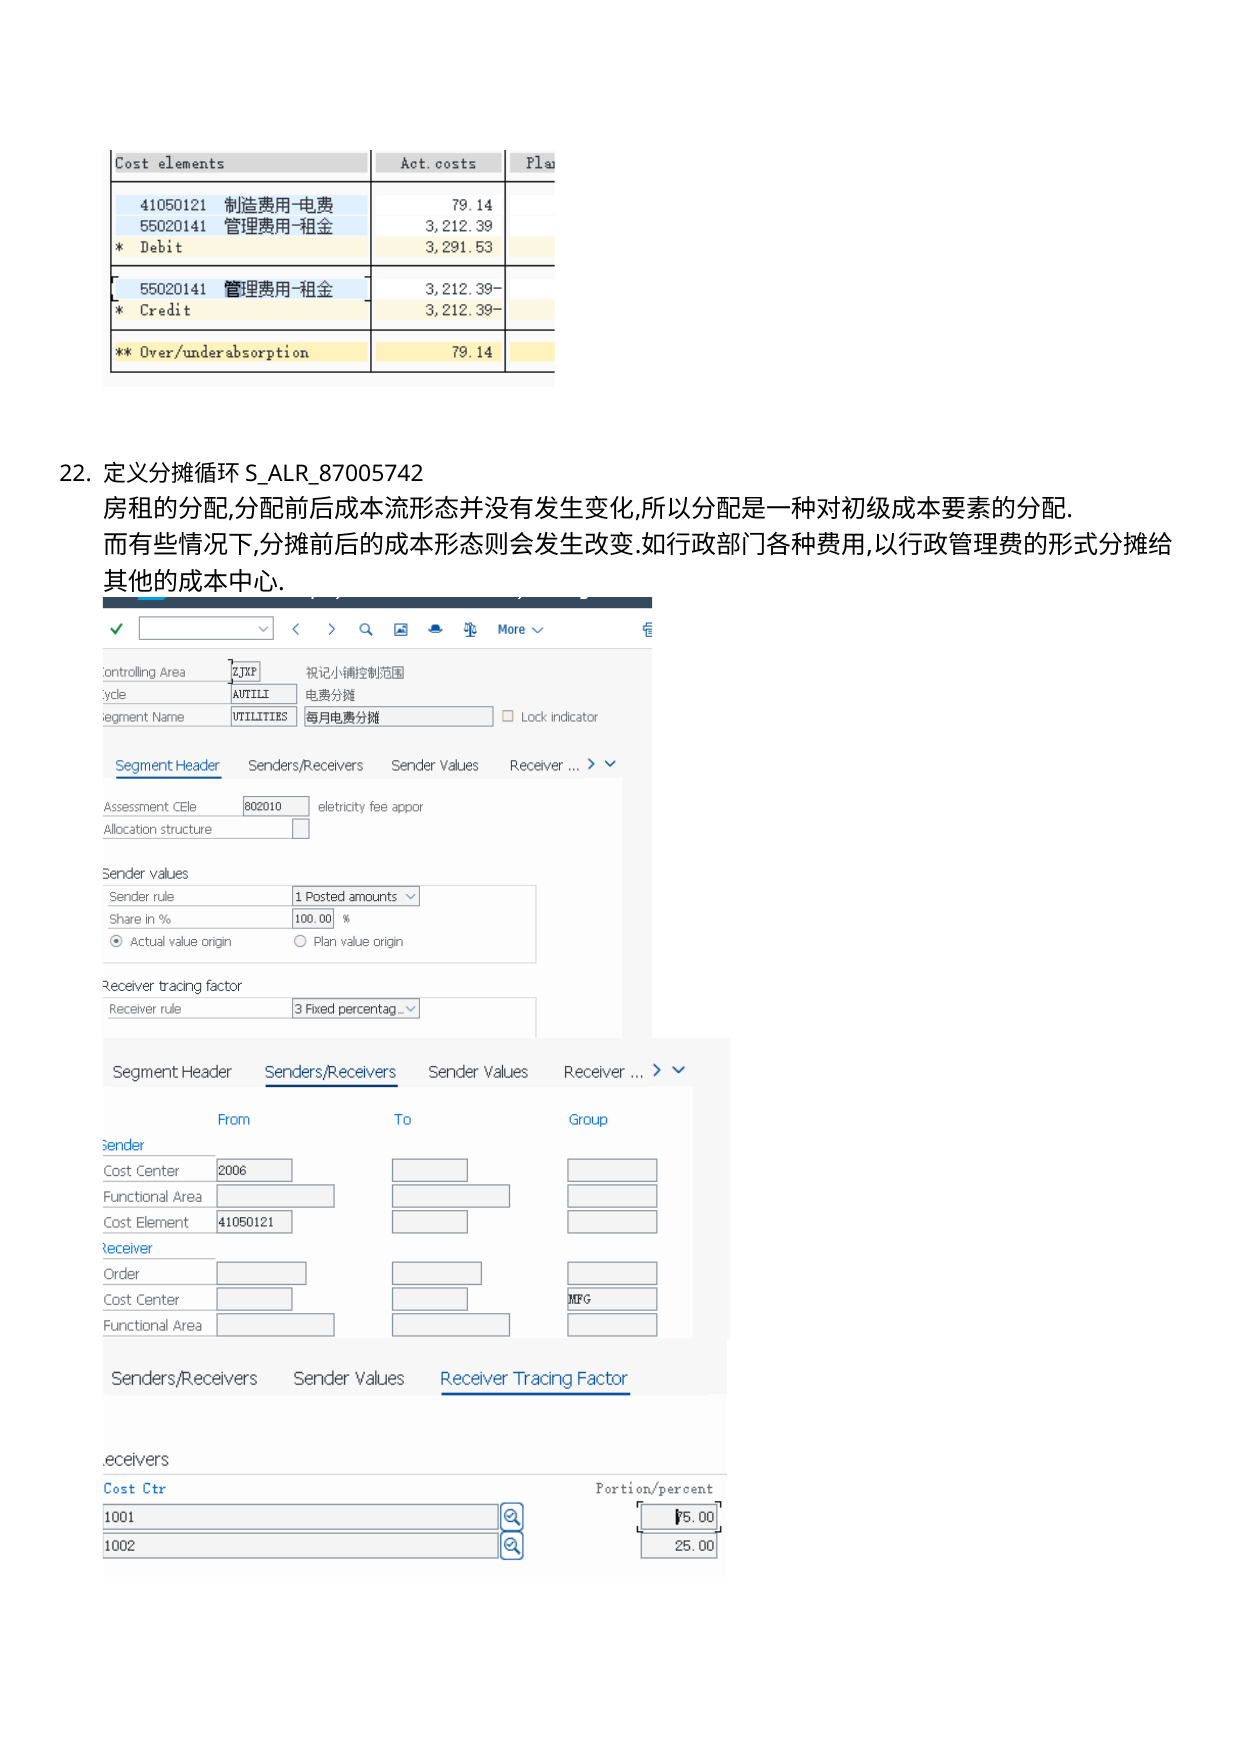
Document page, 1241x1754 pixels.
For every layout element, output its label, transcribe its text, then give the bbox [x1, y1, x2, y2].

text 而有些情况下,分摊前后的成本形态则会发生改变.如行政部门各种费用,以行政管理费的形式分摊给其他的成本中心. [103, 525, 1181, 597]
list 定义分摊循环S_ALR_87005742 [59, 455, 1181, 488]
picture [102, 150, 555, 387]
picture [102, 597, 730, 1581]
text 房租的分配,分配前后成本流形态并没有发生变化,所以分配是一种对初级成本要素的分配. [103, 488, 1181, 525]
